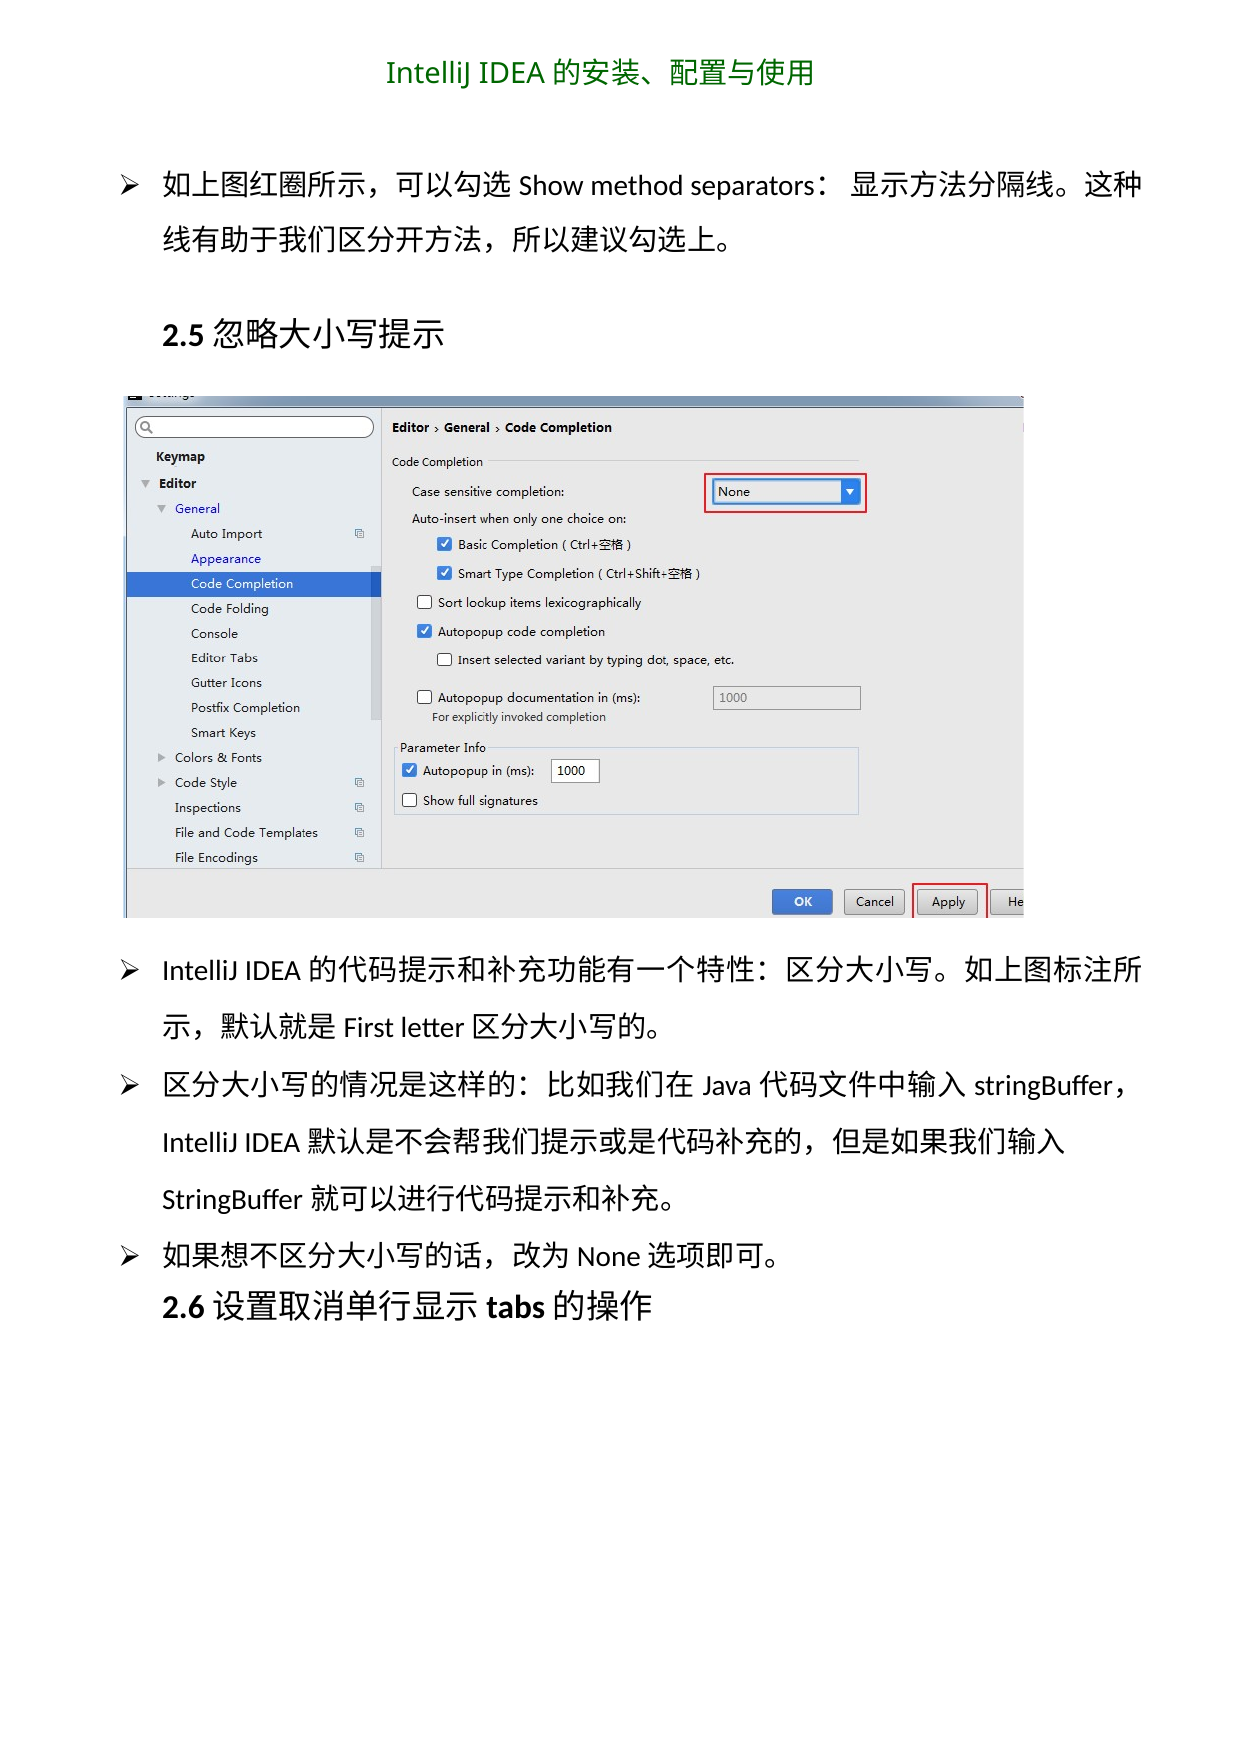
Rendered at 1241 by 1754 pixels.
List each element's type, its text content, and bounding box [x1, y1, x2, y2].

list 区分大小写的情况是这样的：比如我们在 Java 代码文件中输入 stringBuffer， IntelliJ IDEA 默认是不会帮我们提示或是代码补充的，但是如果我们输入 [118, 1061, 1143, 1161]
list 如果想不区分大小写的话，改为 None 选项即可。 [118, 1233, 1143, 1275]
picture [123, 396, 1024, 918]
list IntelliJ IDEA 的代码提示和补充功能有一个特性：区分大小写。如上图标注所示，默认就是 First letter 区分大小写的。 [118, 947, 1143, 1046]
text 2.6 设置取消单行显示 tabs 的操作 [162, 1280, 1143, 1328]
text 2.5 忽略大小写提示 [162, 308, 1143, 356]
list 如上图红圈所示，可以勾选 Show method separators： 显示方法分隔线。这种线有助于我们区分开方法，所以建议勾选上。 [118, 161, 1143, 259]
text StringBuffer 就可以进行代码提示和补充。 [162, 1176, 1143, 1218]
